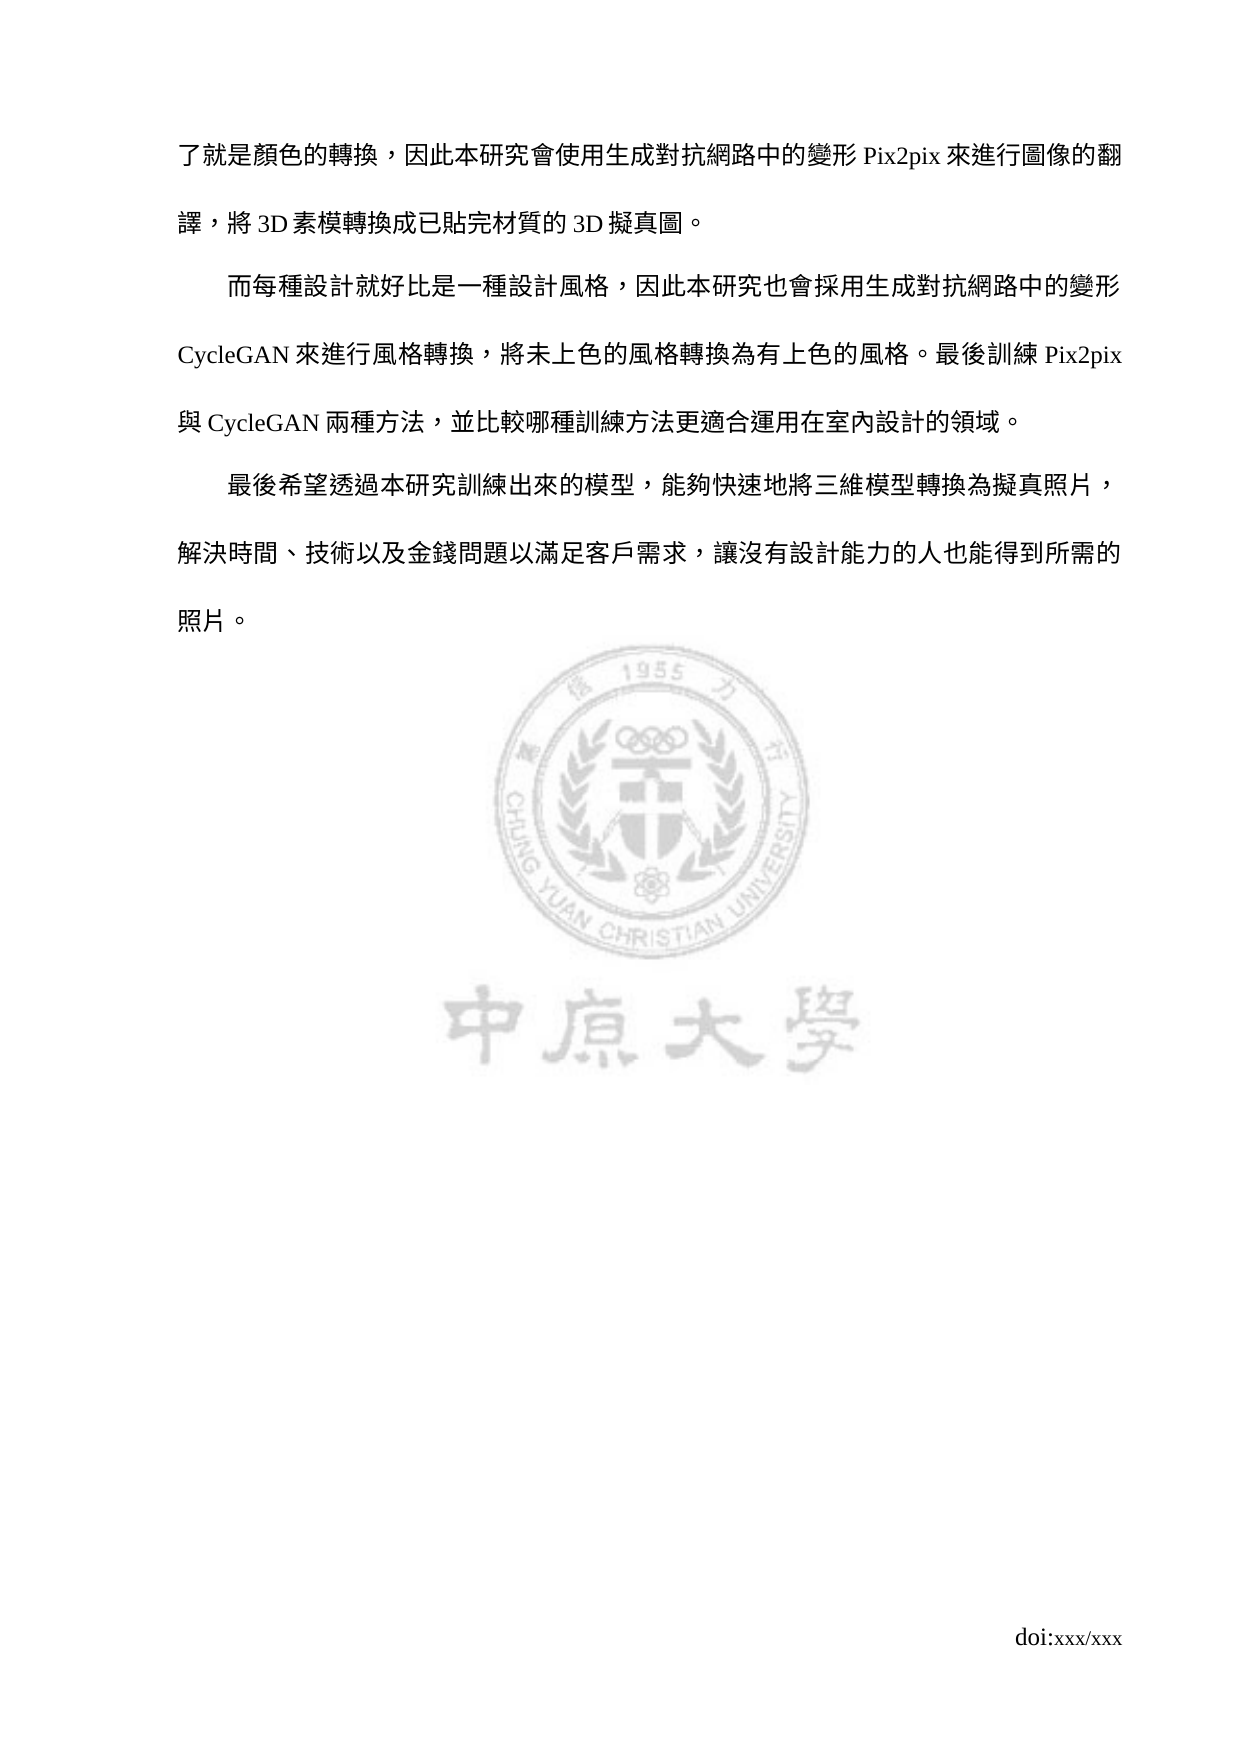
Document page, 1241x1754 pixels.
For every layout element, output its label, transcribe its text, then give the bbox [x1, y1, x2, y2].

text 而每種設計就好比是一種設計風格，因此本研究也會採用生成對抗網路中的變形CycleGAN來進行風格轉換，將未上色的風格轉換為有上色的風格。最後訓練Pix2pix與CycleGAN兩種方法，並比較哪種訓練方法更適合運用在室內設計的領域。 [177, 262, 1122, 443]
text 最後希望透過本研究訓練出來的模型，能夠快速地將三維模型轉換為擬真照片，解決時間、技術以及金錢問題以滿足客戶需求，讓沒有設計能力的人也能得到所需的照片。 [177, 461, 1122, 642]
picture [420, 642, 879, 1085]
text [177, 131, 1122, 244]
